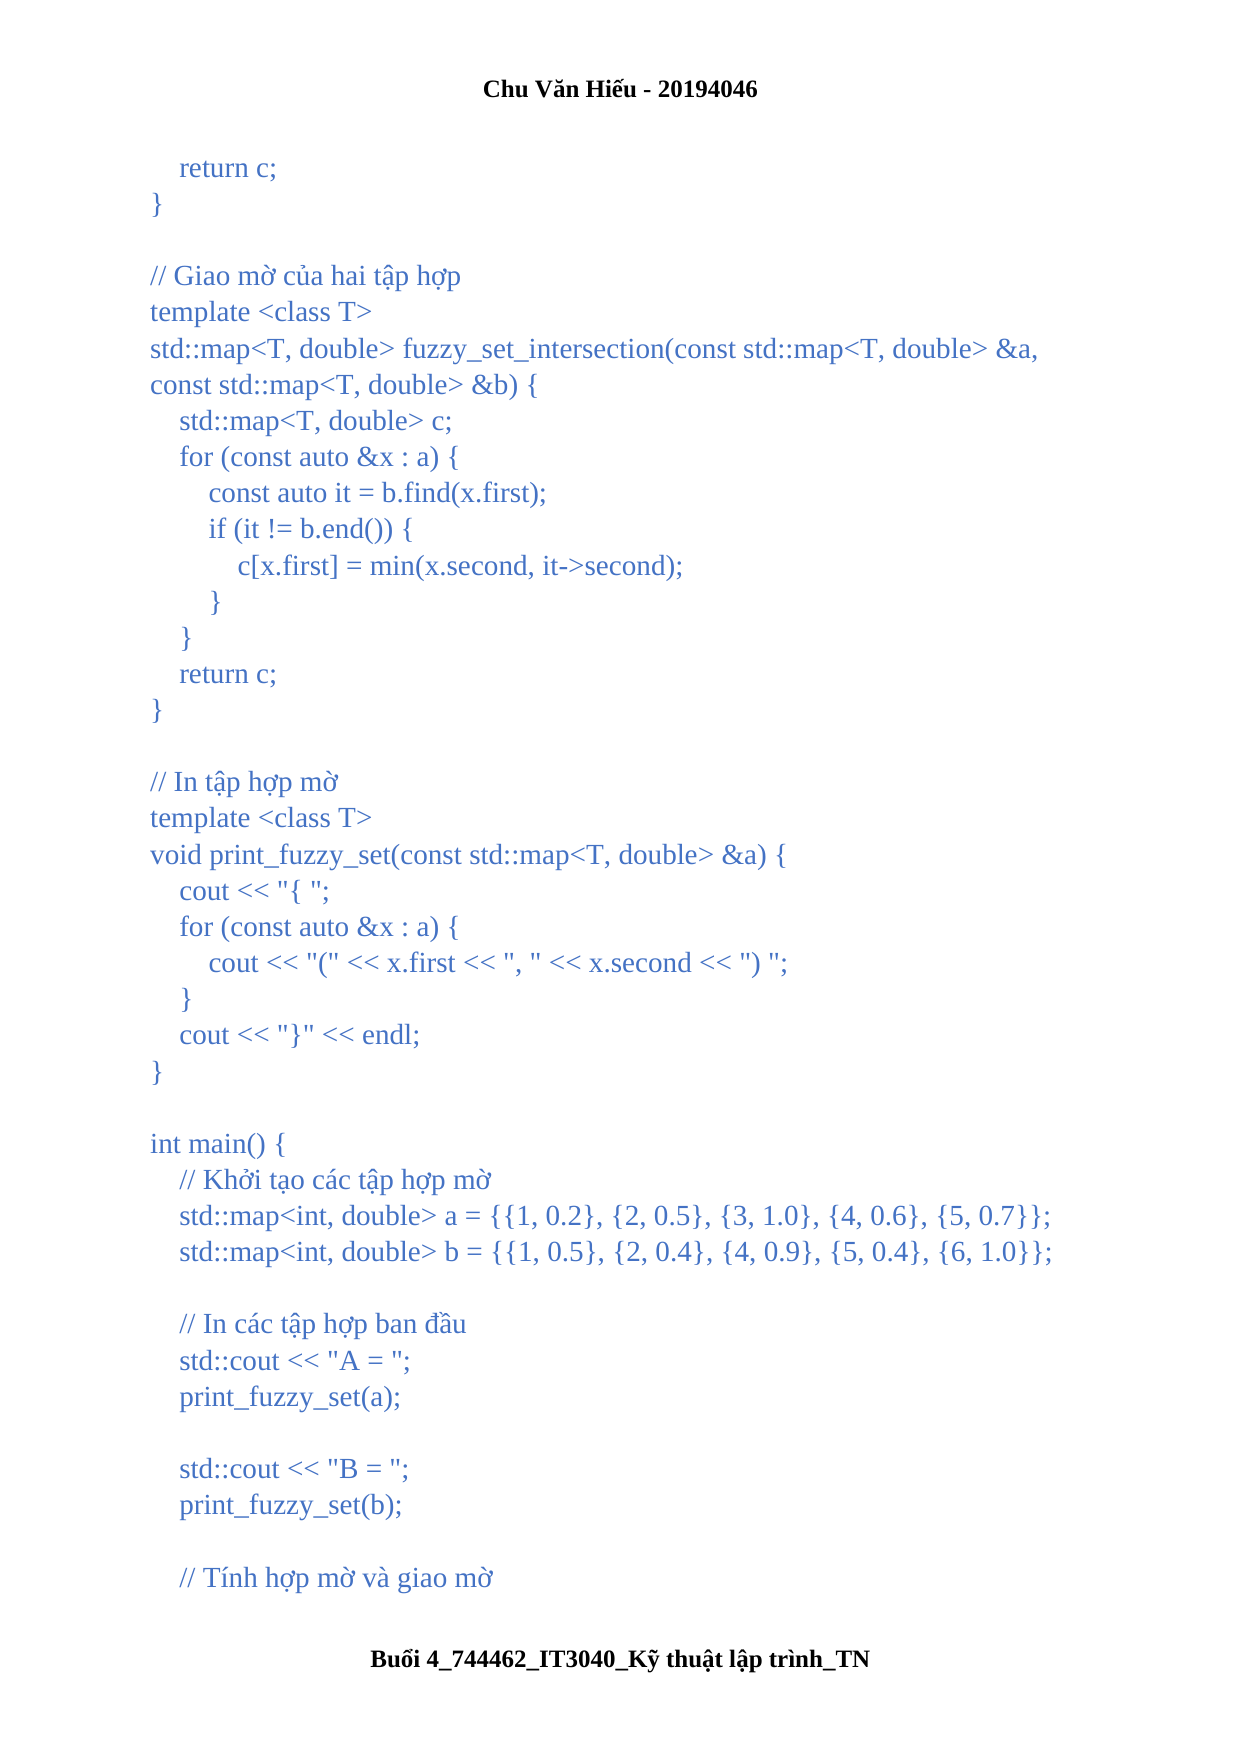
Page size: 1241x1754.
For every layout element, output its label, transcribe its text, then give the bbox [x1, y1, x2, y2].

text // Khởi tạo các tập hợp mờ [150, 1162, 1090, 1196]
text std::map<int, double> b = {{1, 0.5}, {2, 0.4}, {4, 0.9}, {5, 0.4}, {6, 1.0}}; [150, 1234, 1090, 1268]
text cout << "{ "; [150, 873, 1090, 906]
text std::map<T, double> c; [150, 403, 1090, 437]
text template <class T> [150, 801, 1090, 834]
text } [150, 186, 1090, 220]
text c[x.first] = min(x.second, it->second); [150, 548, 1090, 581]
text // In tập hợp mờ [150, 764, 1090, 798]
text print_fuzzy_set(a); [150, 1379, 1090, 1412]
text int main() { [150, 1126, 1090, 1159]
text template <class T> [150, 294, 1090, 328]
text const auto it = b.find(x.first); [150, 475, 1090, 509]
text return c; [150, 656, 1090, 689]
text return c; [150, 150, 1090, 183]
text std::map<T, double> fuzzy_set_intersection(const std::map<T, double> &a, const std::map<T, double> &b) { [150, 331, 1090, 400]
text std::cout << "B = "; [150, 1451, 1090, 1485]
text void print_fuzzy_set(const std::map<T, double> &a) { [150, 837, 1090, 870]
text cout << "}" << endl; [150, 1017, 1090, 1051]
text std::map<int, double> a = {{1, 0.2}, {2, 0.5}, {3, 1.0}, {4, 0.6}, {5, 0.7}}; [150, 1198, 1090, 1232]
text cout << "(" << x.first << ", " << x.second << ") "; [150, 945, 1090, 979]
text // Giao mờ của hai tập hợp [150, 258, 1090, 292]
text } [150, 692, 1090, 726]
text // In các tập hợp ban đầu [150, 1307, 1090, 1340]
text for (const auto &x : a) { [150, 439, 1090, 473]
text } [150, 620, 1090, 653]
text if (it != b.end()) { [150, 511, 1090, 545]
text } [150, 584, 1090, 617]
text } [150, 981, 1090, 1015]
text // Tính hợp mờ và giao mờ [150, 1560, 1090, 1593]
text for (const auto &x : a) { [150, 909, 1090, 943]
text std::cout << "A = "; [150, 1343, 1090, 1376]
text print_fuzzy_set(b); [150, 1487, 1090, 1521]
text } [150, 1054, 1090, 1087]
